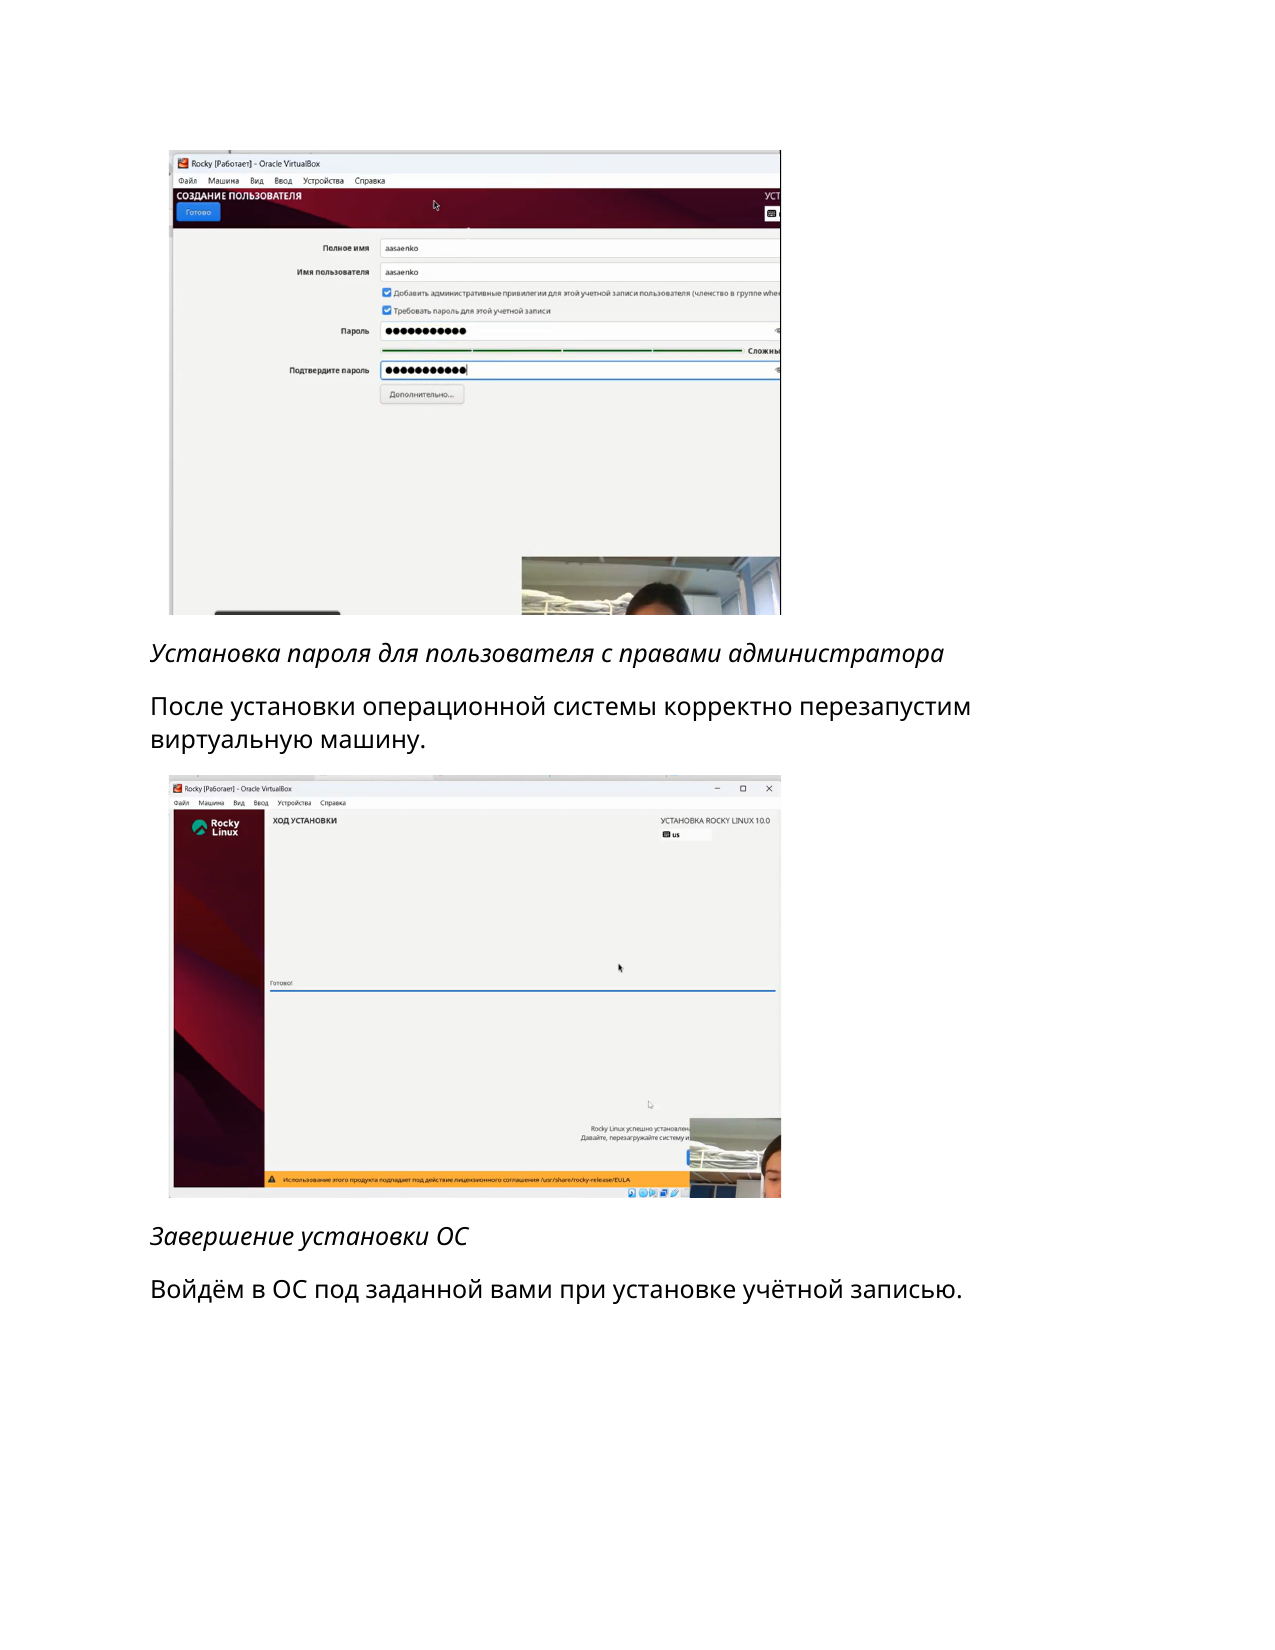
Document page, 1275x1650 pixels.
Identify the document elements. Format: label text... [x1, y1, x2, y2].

text После установки операционной системы корректно перезапустим виртуальную машину. [150, 688, 1125, 756]
text Завершение установки ОС [150, 1218, 1125, 1253]
picture [168, 775, 782, 1198]
text Войдём в ОС под заданной вами при установке учётной записью. [150, 1271, 1125, 1305]
picture [168, 150, 782, 615]
text Установка пароля для пользователя с правами администратора [150, 635, 1125, 669]
